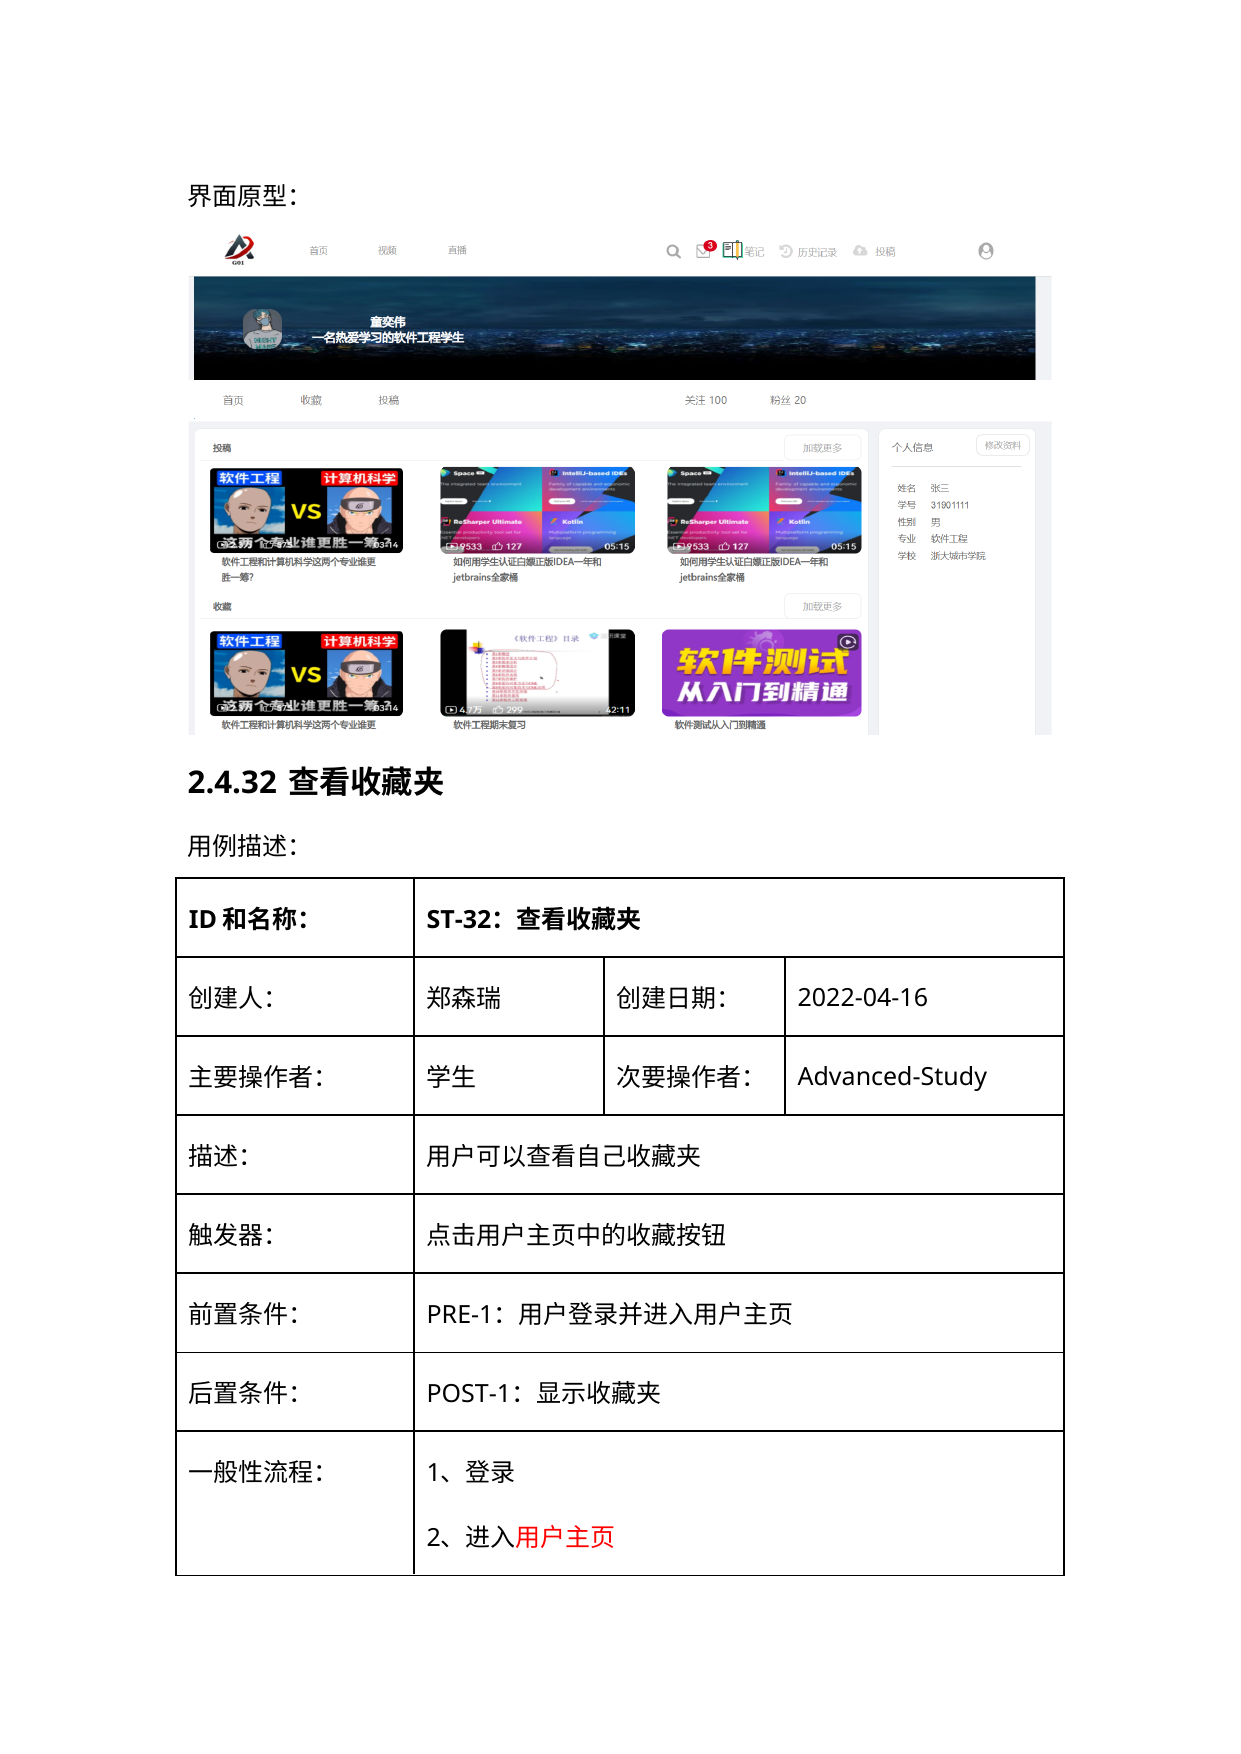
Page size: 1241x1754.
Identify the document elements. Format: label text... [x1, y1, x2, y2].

table_cell PRE-1：用户登录并进入用户主页 [415, 1274, 1063, 1351]
table_cell 学生 [415, 1037, 603, 1114]
table_cell POST-1：显示收藏夹 [415, 1353, 1063, 1430]
table_header ST-32：查看收藏夹 [415, 879, 1063, 956]
picture [188, 227, 1052, 735]
table_cell 点击用户主页中的收藏按钮 [415, 1195, 1063, 1272]
table_cell Advanced-Study [786, 1037, 1063, 1114]
table_cell 前置条件： [177, 1274, 413, 1351]
table_cell 描述： [177, 1116, 413, 1193]
table_cell 2022-04-16 [786, 958, 1063, 1035]
table_cell 一般性流程： [177, 1432, 413, 1574]
table_cell 用户可以查看自己收藏夹 [415, 1116, 1063, 1193]
list 用例描述： [187, 812, 1053, 877]
list 查看收藏夹 [187, 747, 1053, 812]
table_header ID和名称： [177, 879, 413, 956]
table_cell 创建日期： [605, 958, 784, 1035]
table_cell 后置条件： [177, 1353, 413, 1430]
table_cell 登录 进入用户主页 点击收藏 [415, 1432, 1063, 1574]
table_cell 触发器： [177, 1195, 413, 1272]
table_cell 郑森瑞 [415, 958, 603, 1035]
list 界面原型： [187, 162, 1053, 227]
table_cell 创建人： [177, 958, 413, 1035]
table_cell 次要操作者： [605, 1037, 784, 1114]
table_cell 主要操作者： [177, 1037, 413, 1114]
